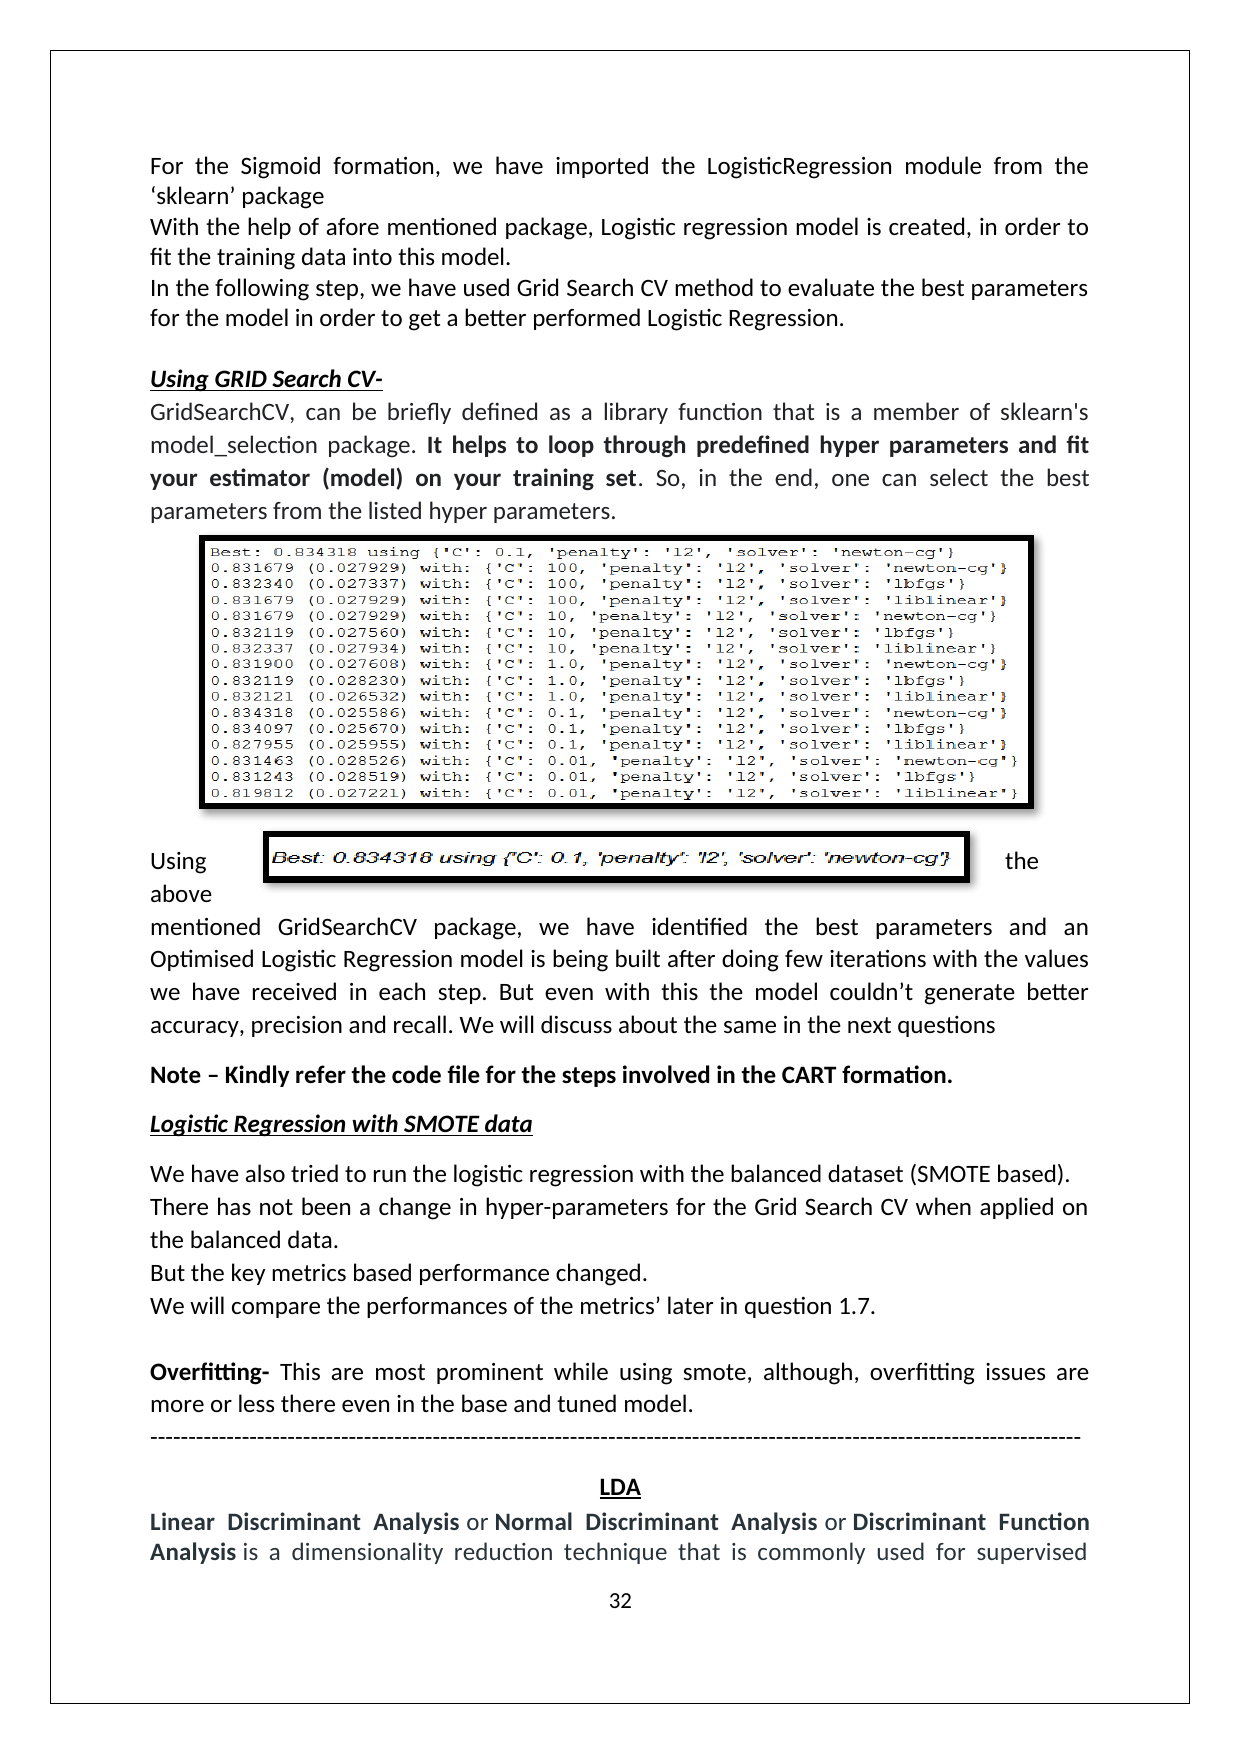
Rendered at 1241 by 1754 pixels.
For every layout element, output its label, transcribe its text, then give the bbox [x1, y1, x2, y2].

text Note – Kindly refer the code file for the steps involved in the CART formation. [150, 1059, 1090, 1089]
text Using the above mentioned GridSearchCV package, we have identified the best parameters and an Optimised Logistic Regression model is being built after doing few iterations with the values we have received in each step. But even with this the model couldn’t generate better accuracy, precision and recall. We will discuss about the same in the next questions [150, 644, 1090, 1040]
picture [269, 837, 964, 876]
text GridSearchCV, can be briefly defined as a library function that is a member of sklearn's model_selection package. It helps to loop through predefined hyper parameters and fit your estimator (model) on your training set. So, in the end, one can select the best parameters from the listed hyper parameters. [150, 460, 1090, 526]
text We have also tried to run the logistic regression with the balanced dataset (SMOTE based). [150, 1158, 1090, 1189]
text Logistic Regression with SMOTE data [150, 1108, 1090, 1139]
text Overfitting- This are most prominent while using smote, although, overfitting issues are more or less there even in the base and tuned model. [150, 1356, 1090, 1419]
text There has not been a change in hyper-parameters for the Grid Search CV when applied on the balanced data. [150, 1191, 1090, 1254]
text With the help of afore mentioned package, Logistic regression model is created, in order to fit the training data into this model. [150, 211, 1090, 272]
picture [205, 541, 1028, 803]
text -------------------------------------------------------------------------------------------------------------------------- [150, 1421, 1090, 1452]
text But the key metrics based performance changed. [150, 1257, 1090, 1287]
text We will compare the performances of the metrics’ later in question 1.7. [150, 1290, 1090, 1320]
text LDA [150, 1471, 1090, 1502]
text Using GRID Search CV- [150, 364, 1090, 394]
text For the Sigmoid formation, we have imported the LogisticRegression module from the ‘sklearn’ package [150, 150, 1090, 211]
text In the following step, we have used Grid Search CV method to evaluate the best parameters for the model in order to get a better performed Logistic Regression. [150, 272, 1090, 333]
